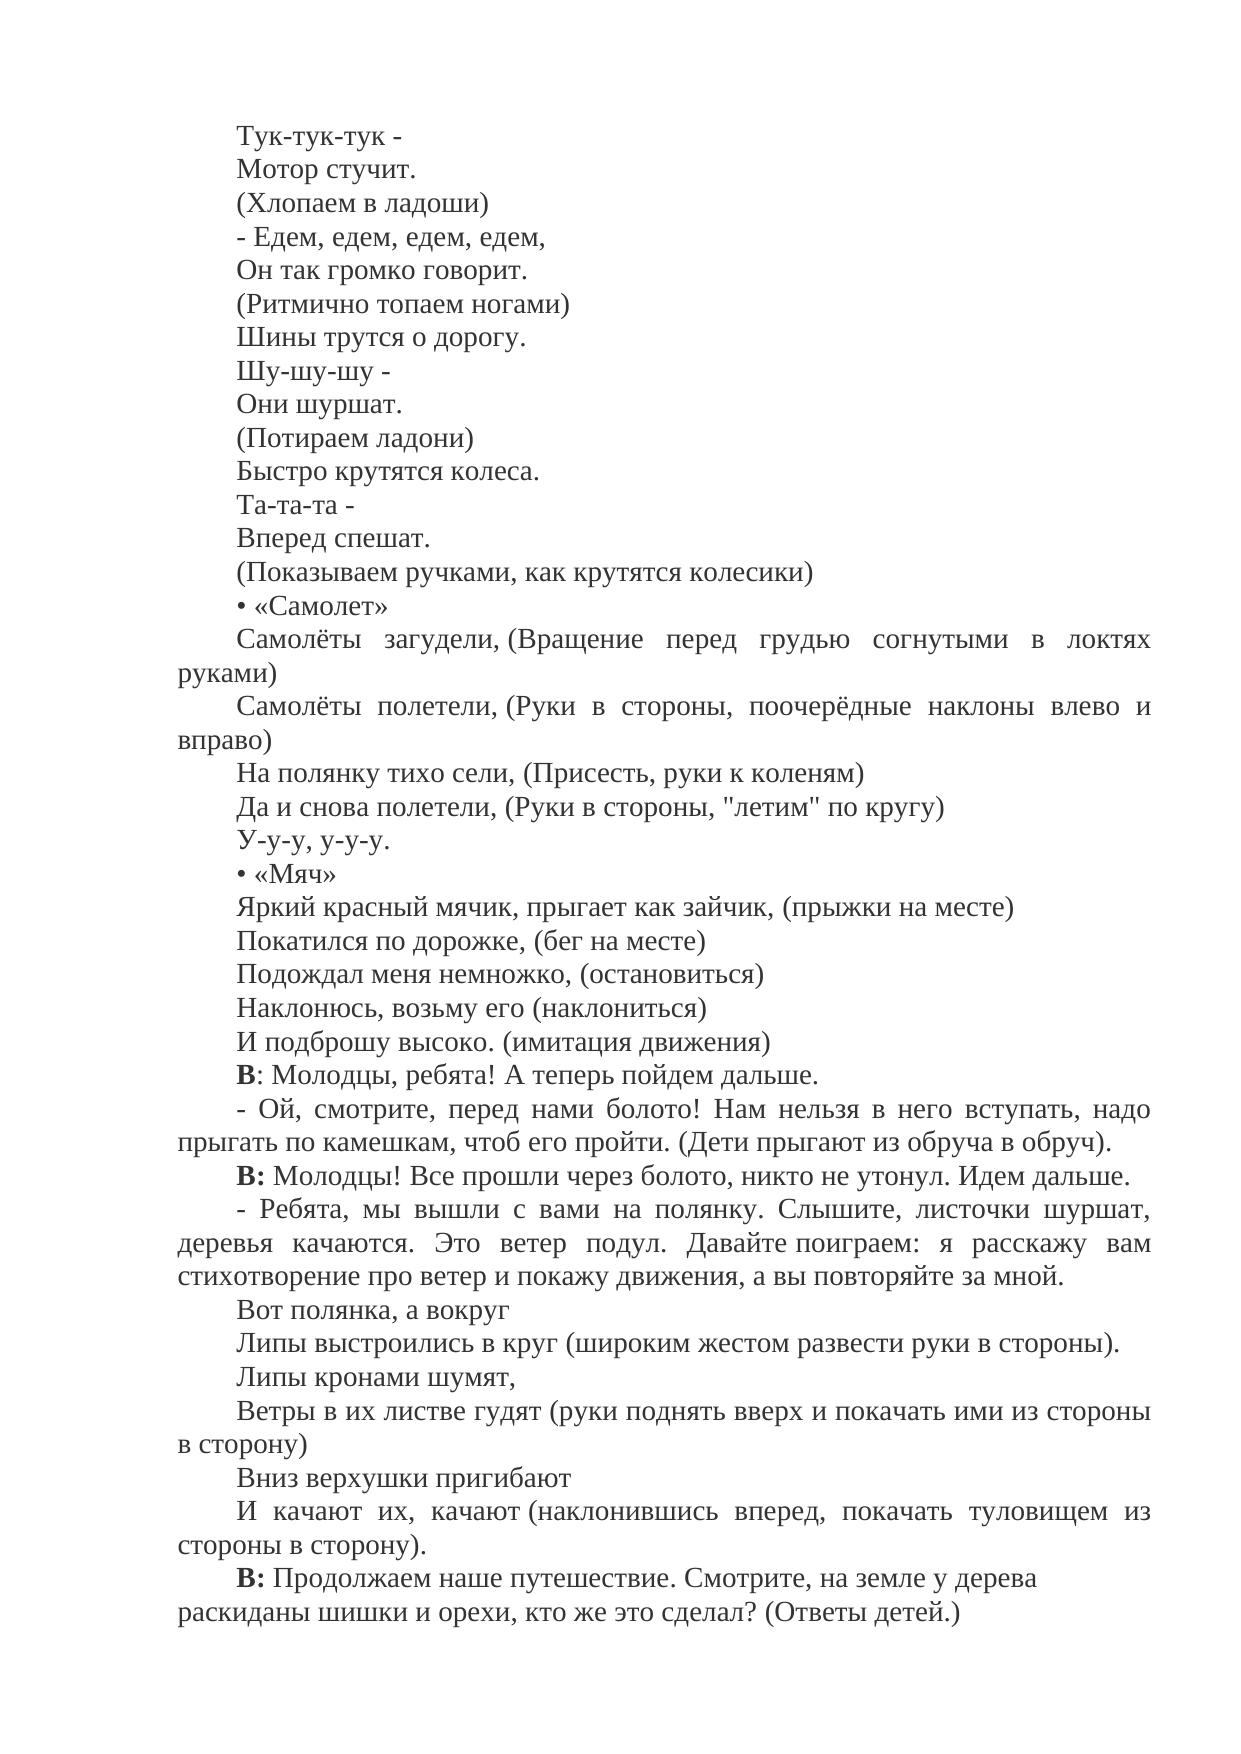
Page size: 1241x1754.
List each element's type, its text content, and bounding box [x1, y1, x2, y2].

text Зайке холодно стоять, [177, 252, 1152, 286]
text Подождал меня немножко, (остановиться) [177, 1493, 1152, 1527]
text Тук-тук-тук - [177, 655, 1152, 688]
text Очень весело живем (прыжки на месте) [177, 487, 1152, 521]
text Скок-скок, скок-скок. (Прыгаем, как зайчик) [177, 319, 1152, 353]
text - Едем, едем, едем, едем, [177, 755, 1152, 789]
text Зайке холодно сидеть, [177, 152, 1152, 185]
text Шу-шу-шу - [177, 889, 1152, 923]
text Он так громко говорит. [177, 789, 1152, 822]
text Быстро крутятся колеса. [177, 990, 1152, 1024]
text Мотор стучит. [177, 688, 1152, 722]
text Наклонюсь, возьму его (наклониться) [177, 1527, 1152, 1560]
text Надо лапочки погреть, [177, 185, 1152, 219]
text Вперед спешат. [177, 1057, 1152, 1091]
text Самолёты полетели, (Руки в стороны, поочерёдные наклоны влево и вправо) [177, 1225, 1152, 1292]
text • «Самолет» [177, 1124, 1152, 1158]
text (Постукиваем кулачком одной руки о ладонь другой) [177, 621, 1152, 655]
text Яркий красный мячик, прыгает как зайчик, (прыжки на месте) [177, 1426, 1152, 1460]
text Да и снова полетели, (Руки в стороны, "летим" по кругу) [177, 1326, 1152, 1359]
text Гудит машина. [177, 588, 1152, 621]
text Самолёты загудели, (Вращение перед грудью согнутыми в локтях руками) [177, 1158, 1152, 1225]
text У-у-у, у-у-у. [177, 1359, 1152, 1393]
text Та-та-та - [177, 1024, 1152, 1057]
text В: Молодцы, ребята! А теперь пойдем дальше. [177, 1594, 1152, 1627]
text (Ритмично топаем ногами) [177, 822, 1152, 856]
text (Хлопаем в ладоши) [177, 722, 1152, 755]
text (Потираем ладони) [177, 957, 1152, 990]
text Шины трутся о дорогу. [177, 856, 1152, 889]
text Чудо – куклы, неваляшки (продолжать раскачиваться) [177, 420, 1152, 453]
text Вот так, вот так! (Шевелим ушками-ладошками) [177, 118, 1152, 152]
text • «Неваляшка» [177, 353, 1152, 386]
text • «Машина» [177, 521, 1152, 554]
text На полянку тихо сели, (Присесть, руки к коленям) [177, 1292, 1152, 1326]
text • «Мяч» [177, 1393, 1152, 1426]
text И подброшу высоко. (имитация движения) [177, 1560, 1152, 1594]
text Би-би-би – [177, 554, 1152, 588]
text (Показываем ручками, как крутятся колесики) [177, 1091, 1152, 1124]
text Они шуршат. [177, 923, 1152, 957]
text Надо зайке поскакать. [177, 286, 1152, 319]
text Хлоп-хлоп, хлоп-хлоп. (Хлопаем в ладоши) [177, 219, 1152, 252]
text Мы танцуем и поем (приседание) [177, 453, 1152, 487]
text Покатился по дорожке, (бег на месте) [177, 1460, 1152, 1493]
text Мы веселые милашки (руки на пояс раскачиваться в стороны) [177, 386, 1152, 420]
